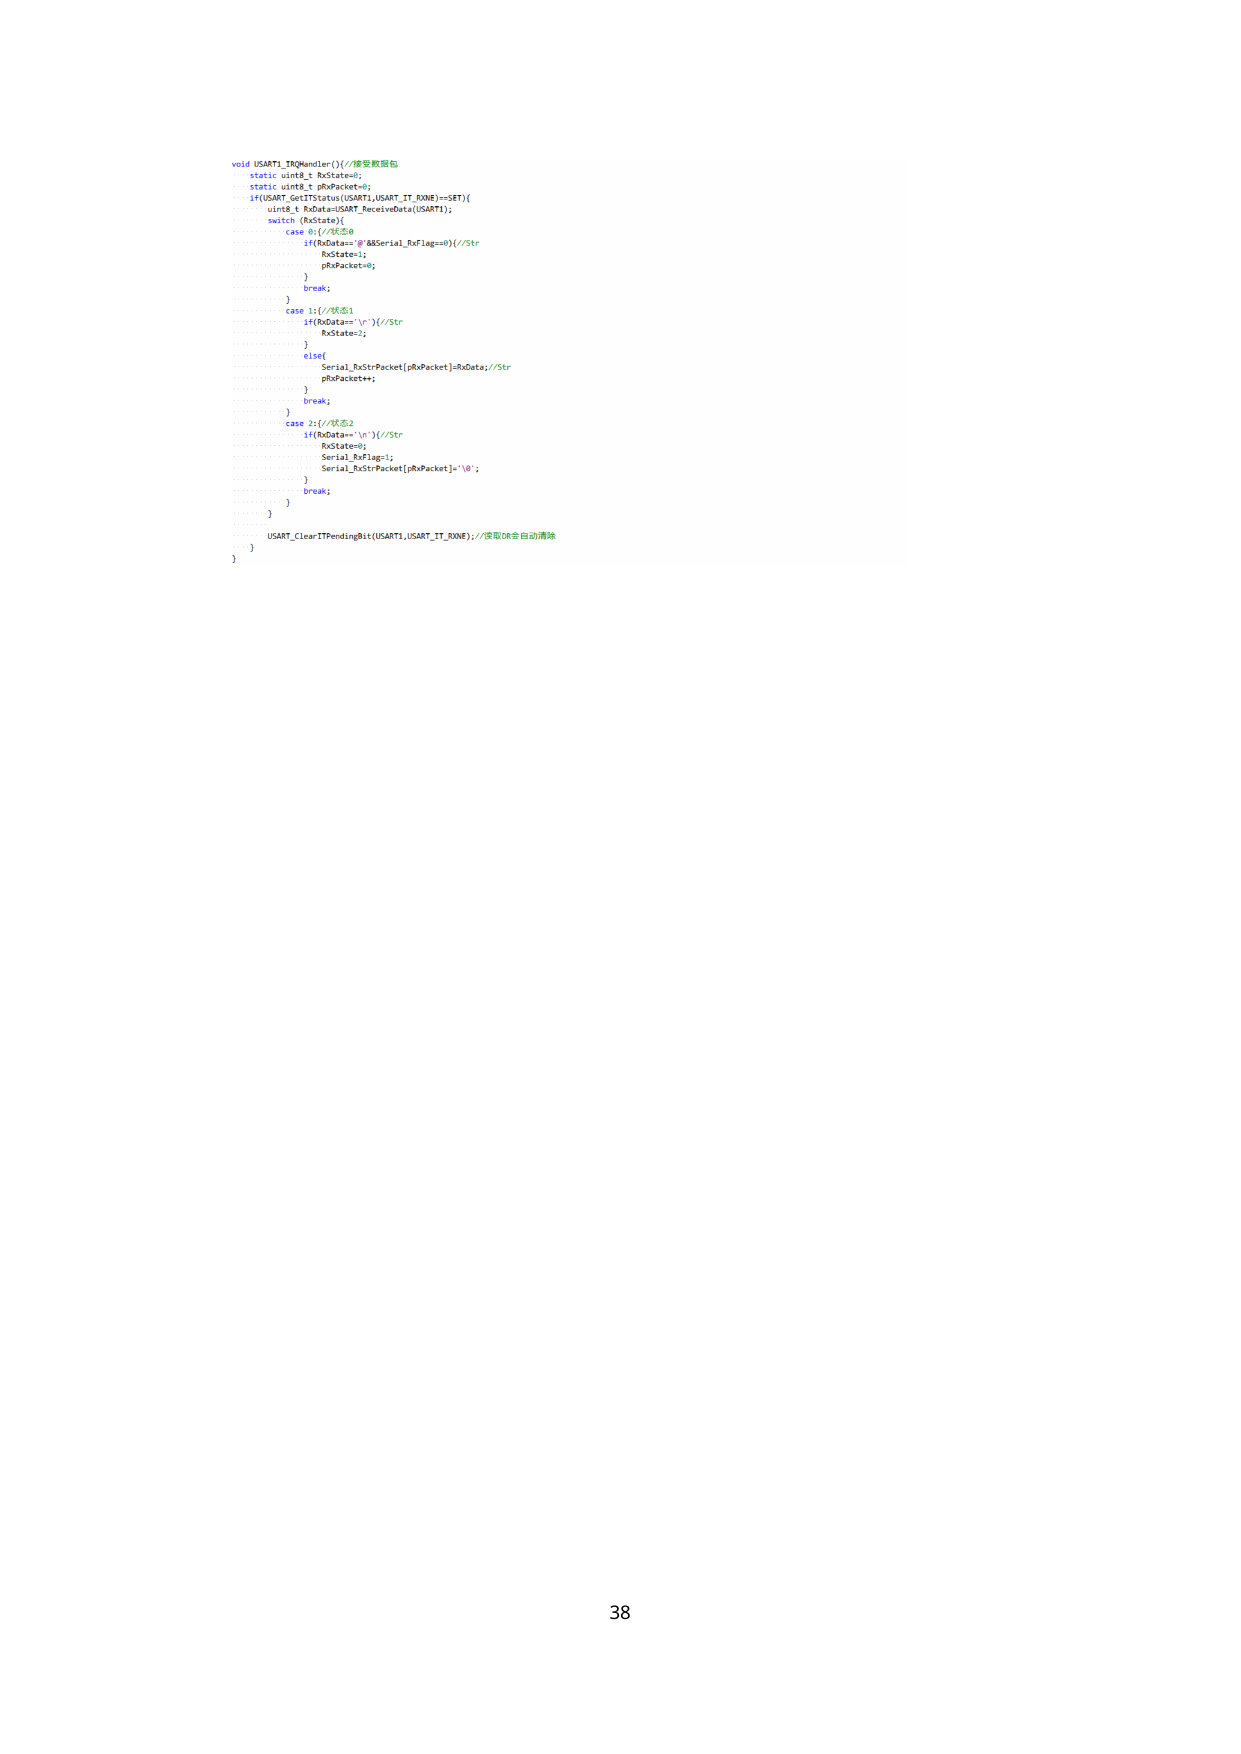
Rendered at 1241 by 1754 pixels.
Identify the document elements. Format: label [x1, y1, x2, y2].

picture [231, 159, 908, 564]
